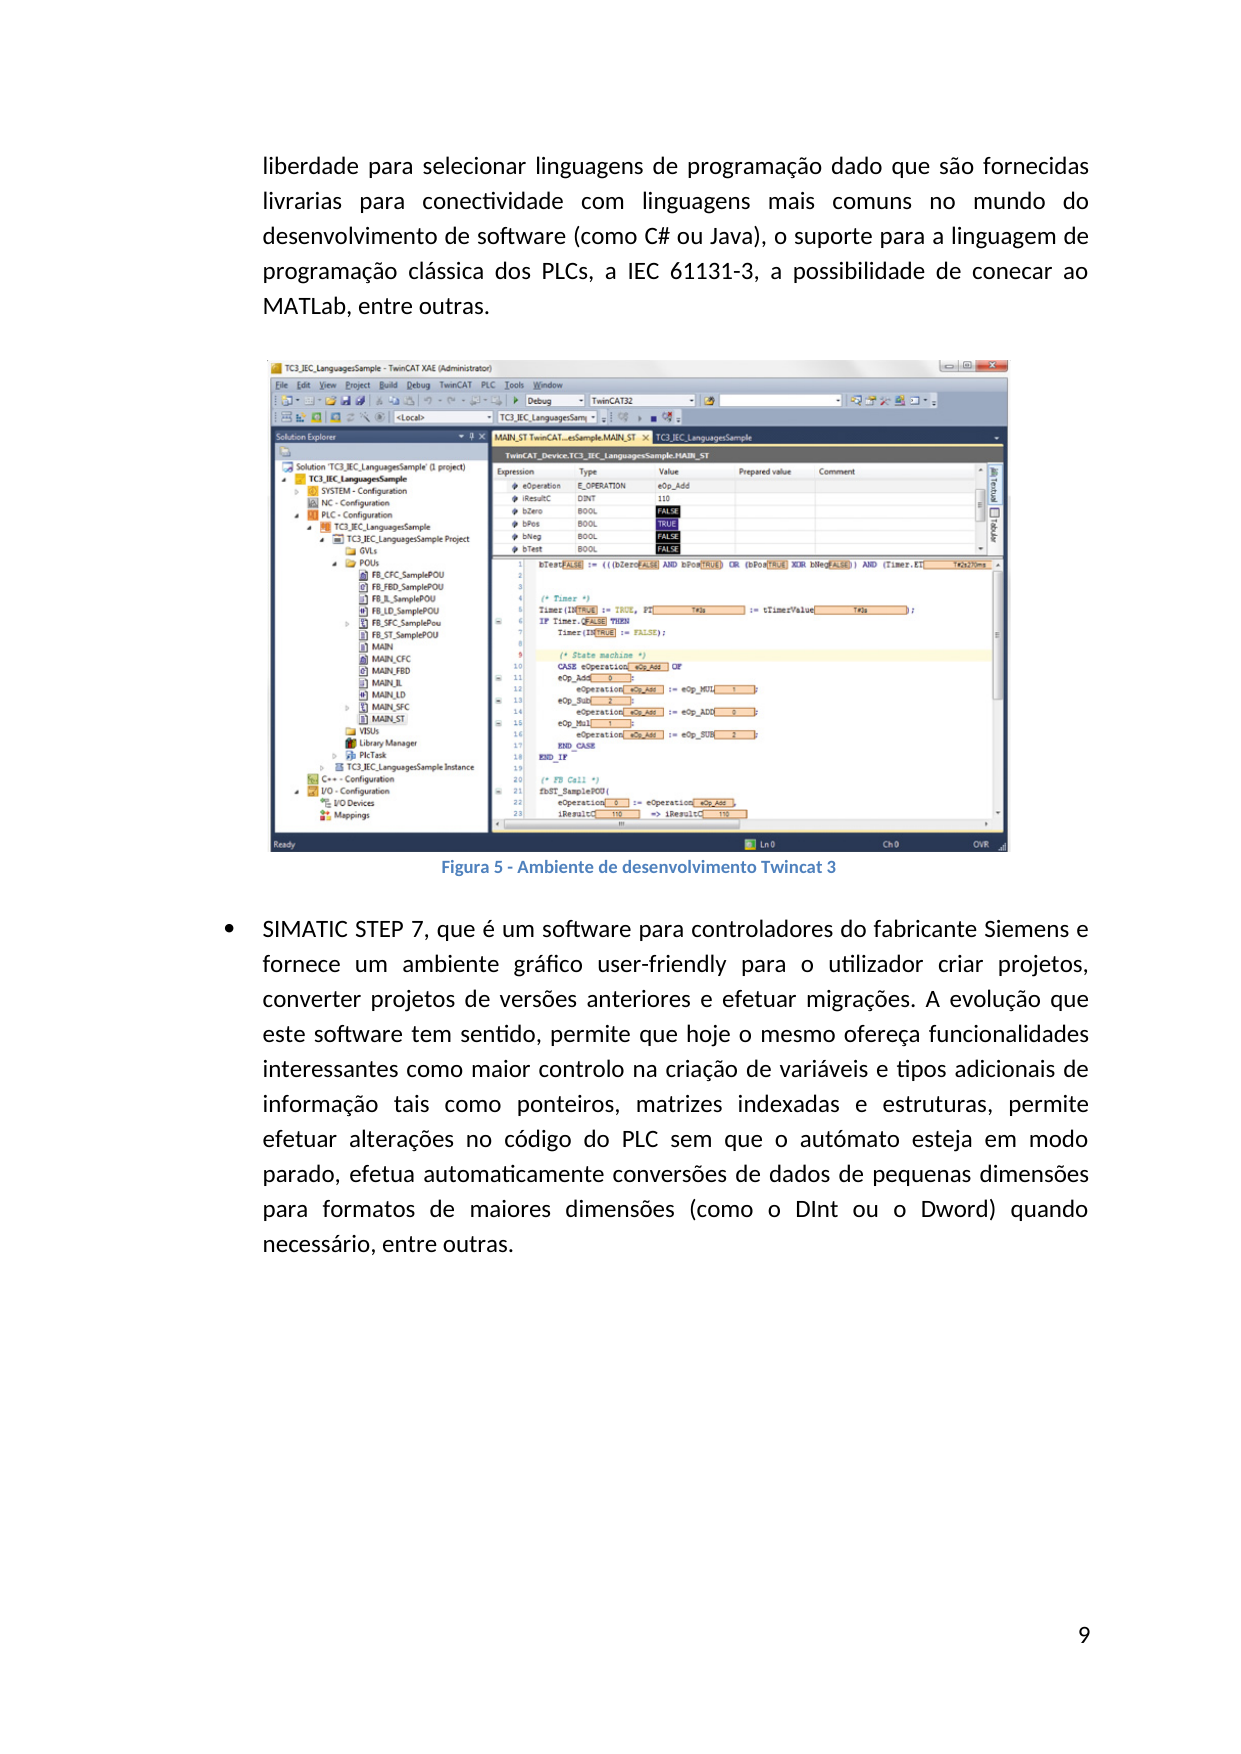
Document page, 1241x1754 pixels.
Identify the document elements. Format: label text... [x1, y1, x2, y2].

list SIMATIC STEP 7, que é um software para controladores do fabricante Siemens e fornece um ambiente gráfico user-friendly para o utilizador criar projetos, converter projetos de versões anteriores e efetuar migrações. A evolução que este software tem sentido, permite que hoje o mesmo ofereça funcionalidades interessantes como maior controlo na criação de variáveis e tipos adicionais de informação tais como ponteiros, matrizes indexadas e estruturas, permite efetuar alterações no código do PLC sem que o autómato esteja em modo parado, efetua automaticamente conversões de dados de pequenas dimensões para formatos de maiores dimensões (como o DInt ou o Dword) quando necessário, entre outras. [225, 913, 1090, 1259]
picture [267, 360, 1011, 852]
